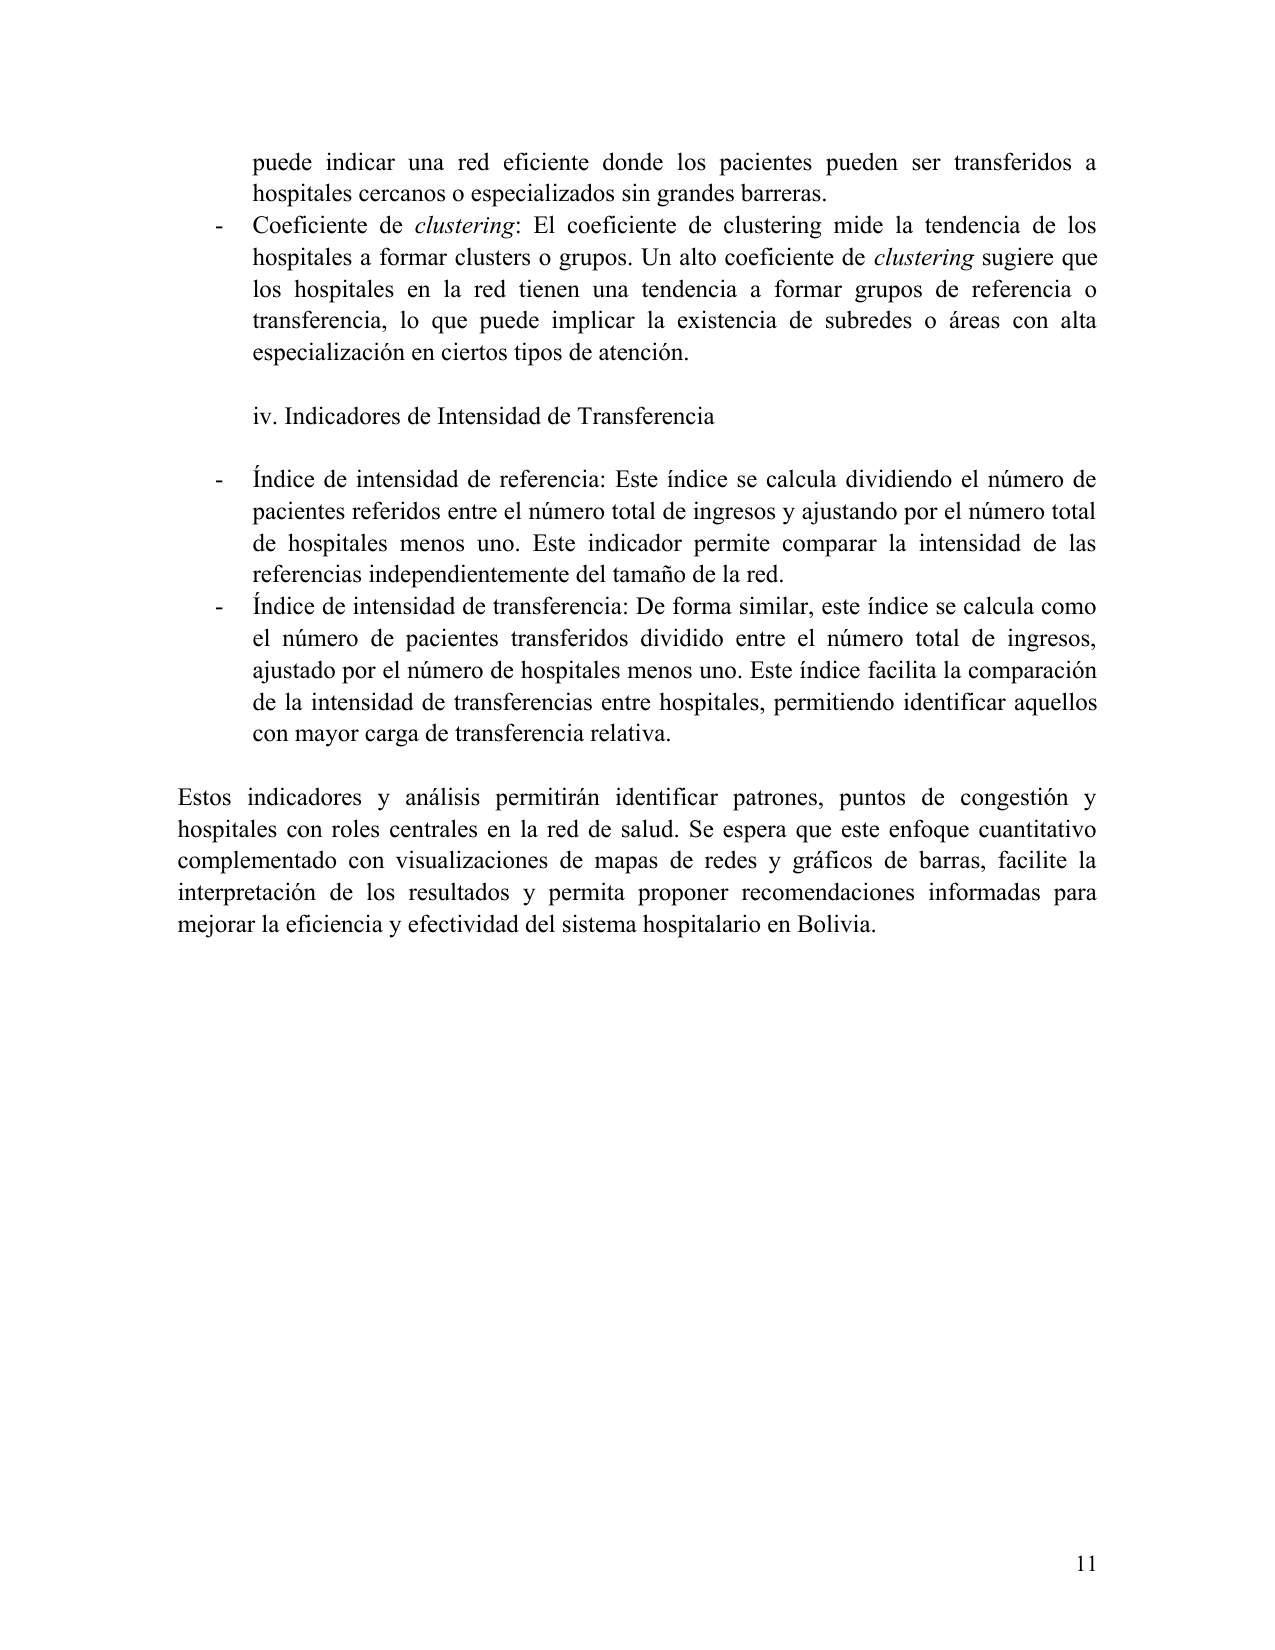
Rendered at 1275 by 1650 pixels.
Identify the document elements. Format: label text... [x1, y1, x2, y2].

text iv. Indicadores de Intensidad de Transferencia [177, 402, 1098, 429]
text Estos indicadores y análisis permitirán identificar patrones, puntos de congestión y hospitales con roles centrales en la red de salud. Se espera que este enfoque cuantitativo complementado con visualizaciones de mapas de redes y gráficos de barras, facilite la interpretación de los resultados y permita proponer recomendaciones informadas para mejorar la eficiencia y efectividad del sistema hospitalario en Bolivia. [177, 783, 1098, 938]
list Índice de intensidad de transferencia: De forma similar, este índice se calcula como el número de pacientes transferidos dividido entre el número total de ingresos, ajustado por el número de hospitales menos uno. Este índice facilita la comparación de la intensidad de transferencias entre hospitales, permitiendo identificar aquellos con mayor carga de transferencia relativa. [215, 592, 1098, 747]
list Índice de intensidad de referencia: Este índice se calcula dividiendo el número de pacientes referidos entre el número total de ingresos y ajustando por el número total de hospitales menos uno. Este indicador permite comparar la intensidad de las referencias independientemente del tamaño de la red. [215, 465, 1098, 588]
list Coeficiente de clustering: El coeficiente de clustering mide la tendencia de los hospitales a formar clusters o grupos. Un alto coeficiente de clustering sugiere que los hospitales en la red tienen una tendencia a formar grupos de referencia o transferencia, lo que puede implicar la existencia de subredes o áreas con alta especialización en ciertos tipos de atención. [215, 211, 1098, 366]
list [215, 148, 1098, 207]
